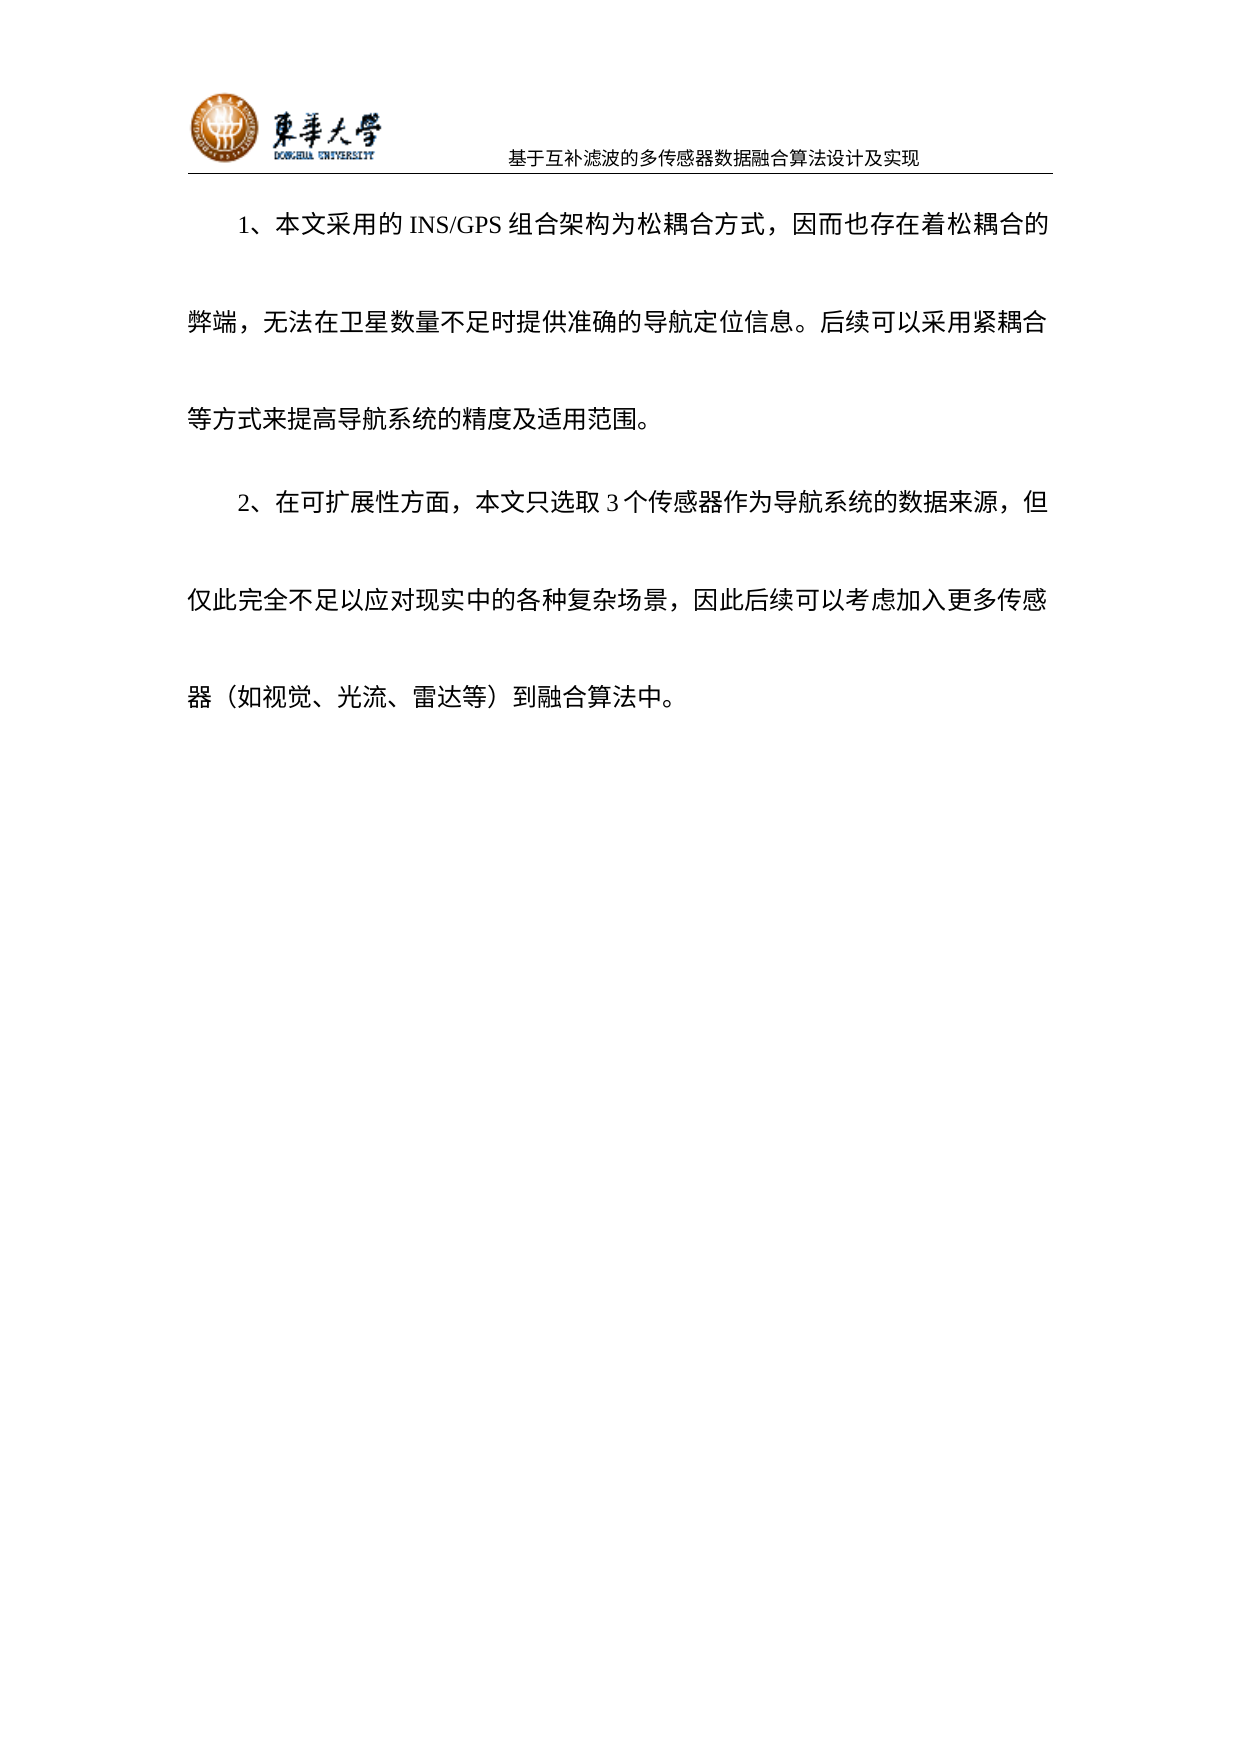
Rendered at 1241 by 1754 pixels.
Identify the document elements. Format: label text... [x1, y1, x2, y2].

list 本文采用的INS/GPS组合架构为松耦合方式，因而也存在着松耦合的弊端，无法在卫星数量不足时提供准确的导航定位信息。后续可以采用紧耦合等方式来提高导航系统的精度及适用范围。 [187, 190, 1050, 450]
list 在可扩展性方面，本文只选取3个传感器作为导航系统的数据来源，但仅此完全不足以应对现实中的各种复杂场景，因此后续可以考虑加入更多传感器（如视觉、光流、雷达等）到融合算法中。 [187, 468, 1050, 728]
picture [187, 88, 386, 166]
